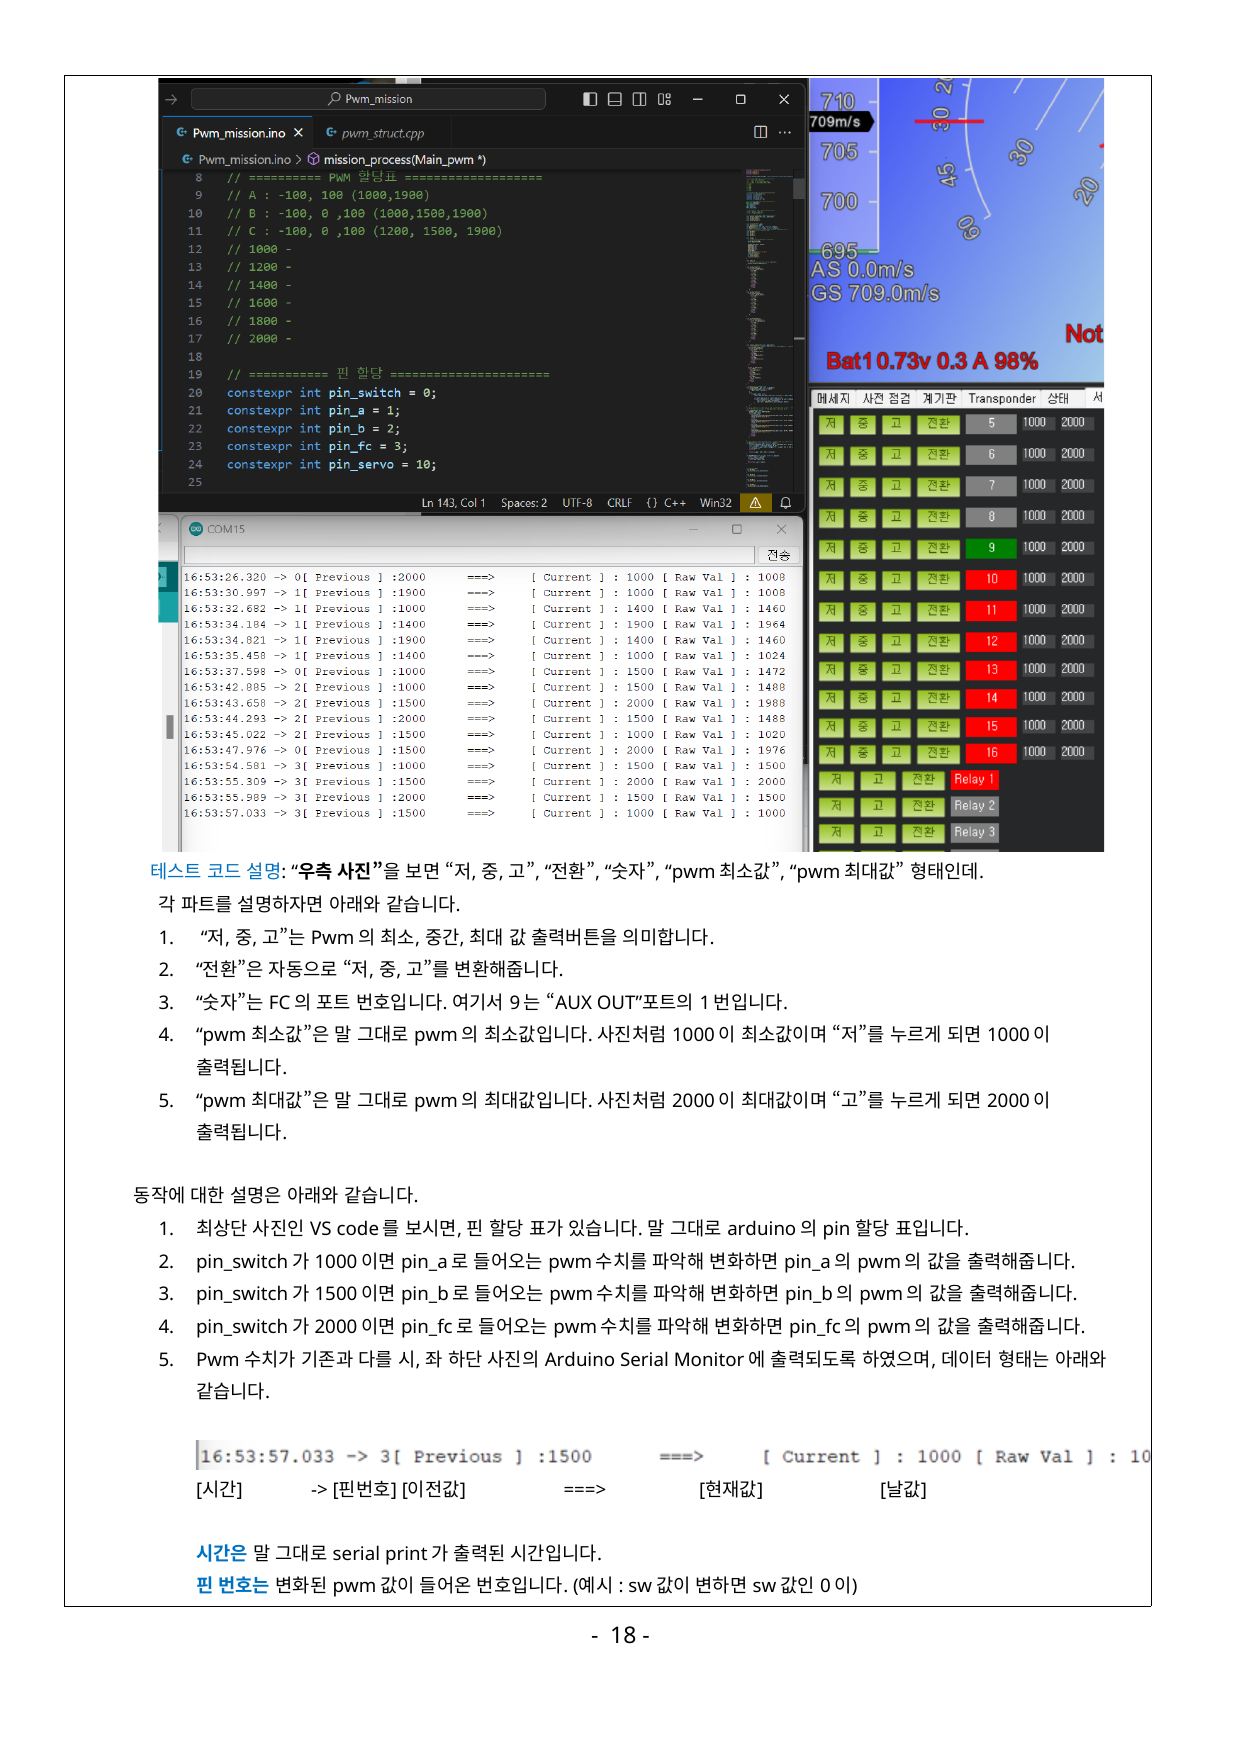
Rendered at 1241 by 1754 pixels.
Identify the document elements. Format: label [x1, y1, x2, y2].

table_cell [65, 76, 1151, 1606]
picture [158, 78, 1105, 852]
picture [195, 1440, 1151, 1470]
